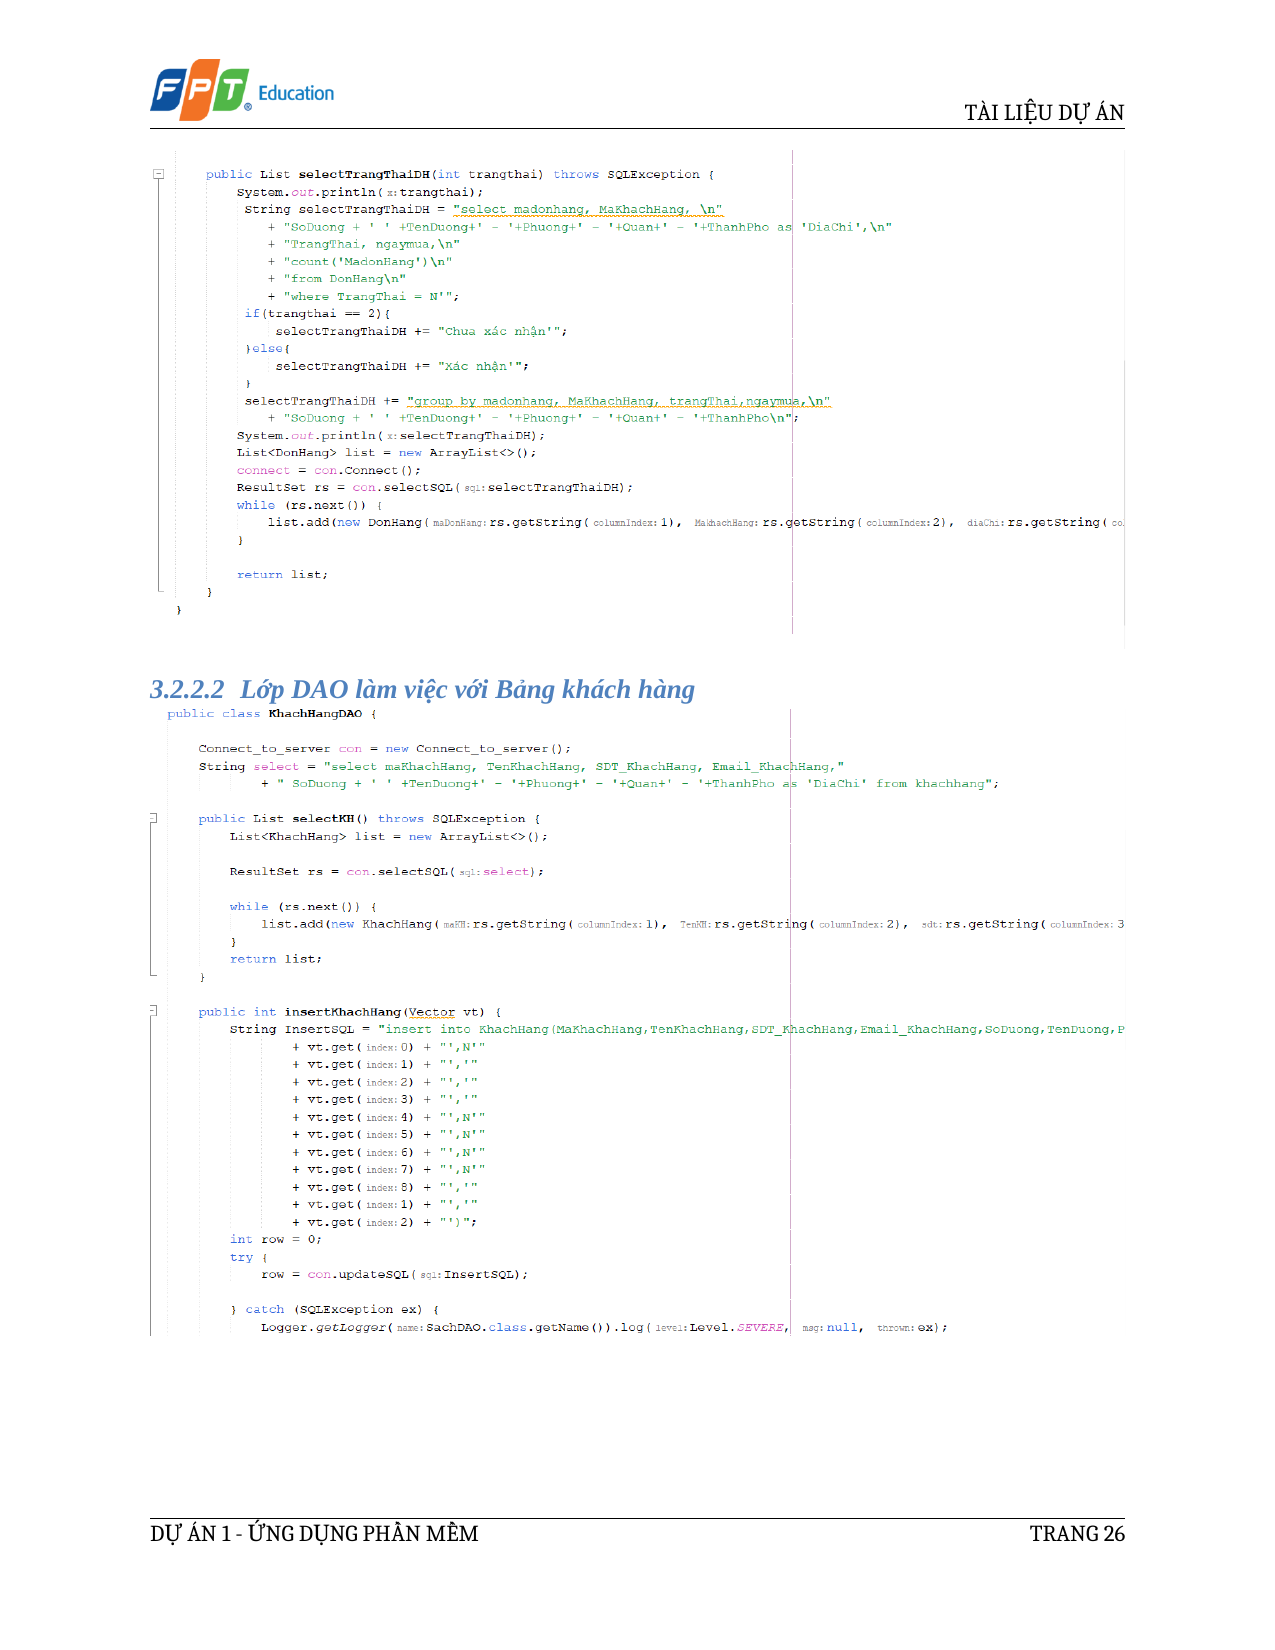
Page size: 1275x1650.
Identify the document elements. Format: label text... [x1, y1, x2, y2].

picture [150, 150, 1125, 649]
picture [150, 709, 1125, 1336]
picture [150, 59, 336, 121]
subtitle Lớp DAO làm việc với Bảng khách hàng [150, 674, 1125, 705]
